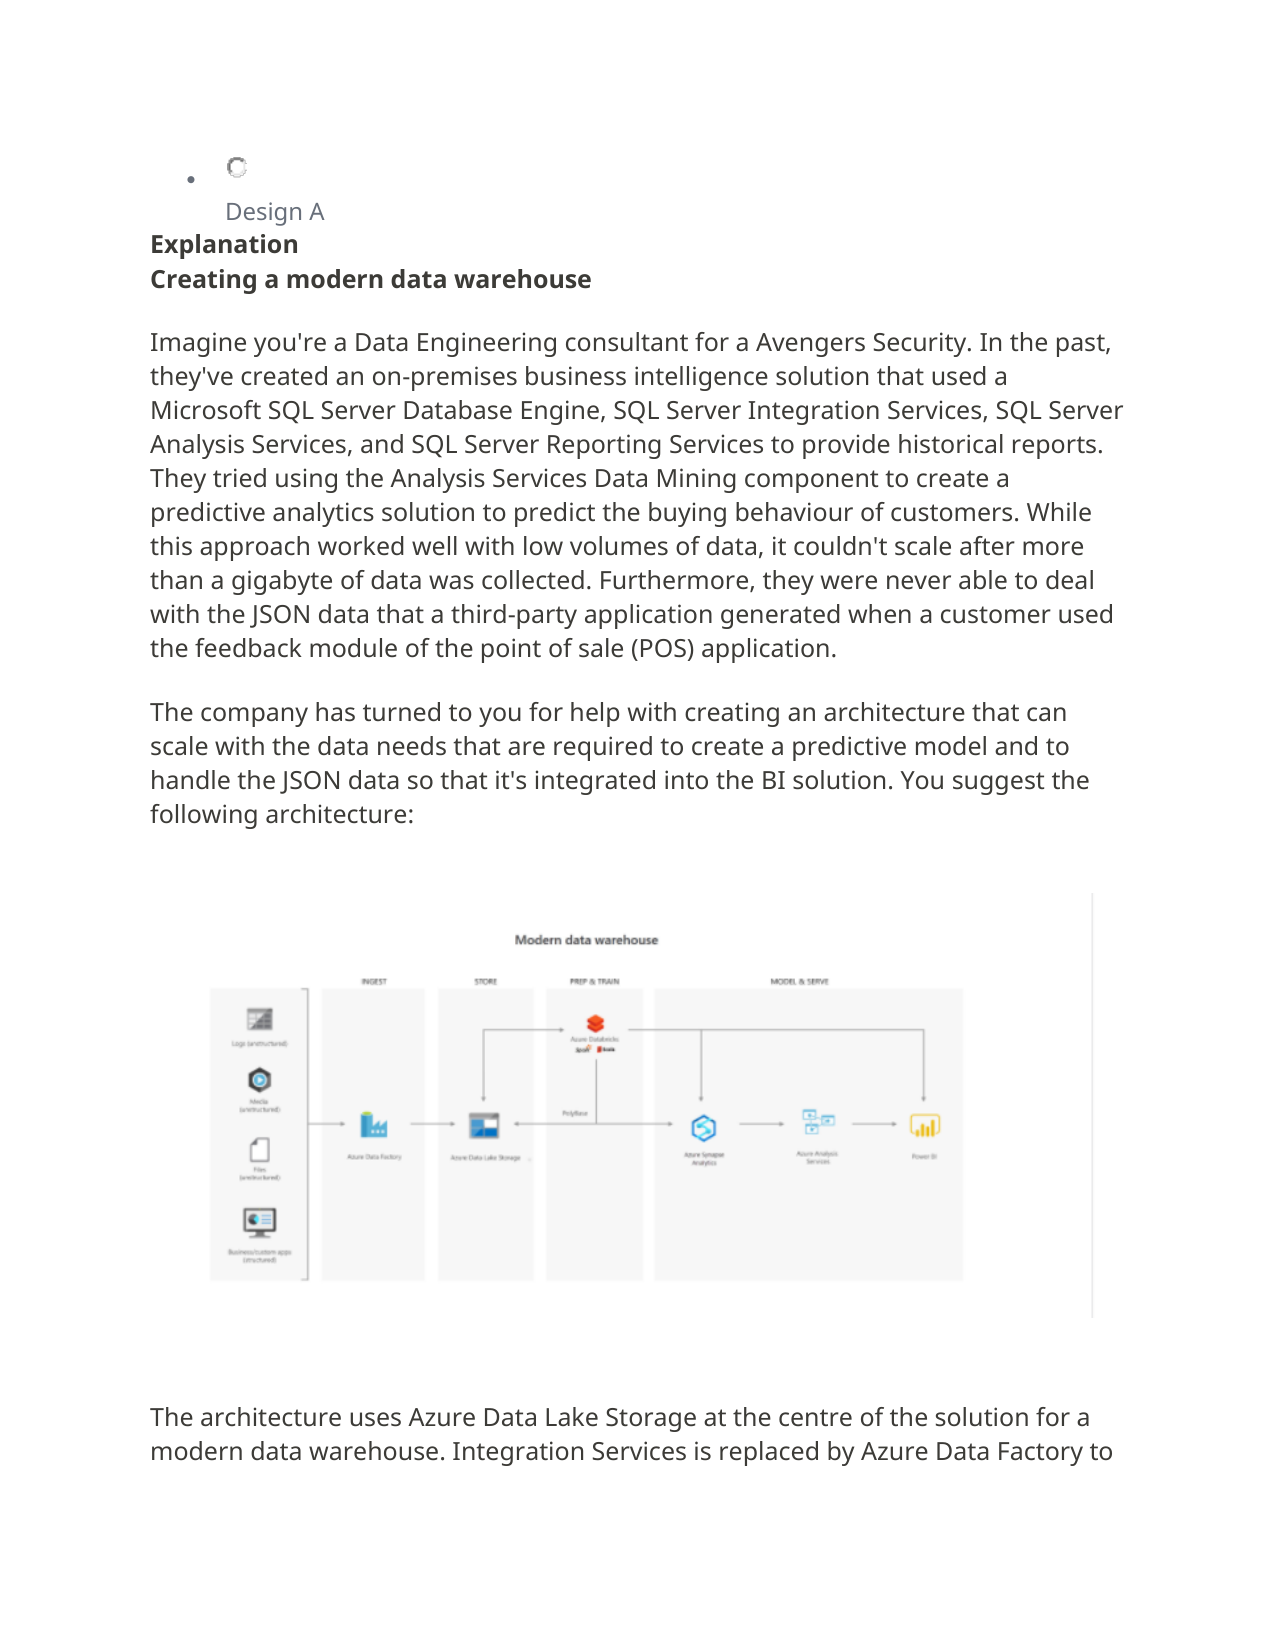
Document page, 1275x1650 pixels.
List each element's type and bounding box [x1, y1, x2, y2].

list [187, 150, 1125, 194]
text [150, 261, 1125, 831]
picture [150, 893, 1125, 1318]
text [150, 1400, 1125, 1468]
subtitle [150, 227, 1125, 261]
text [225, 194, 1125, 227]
